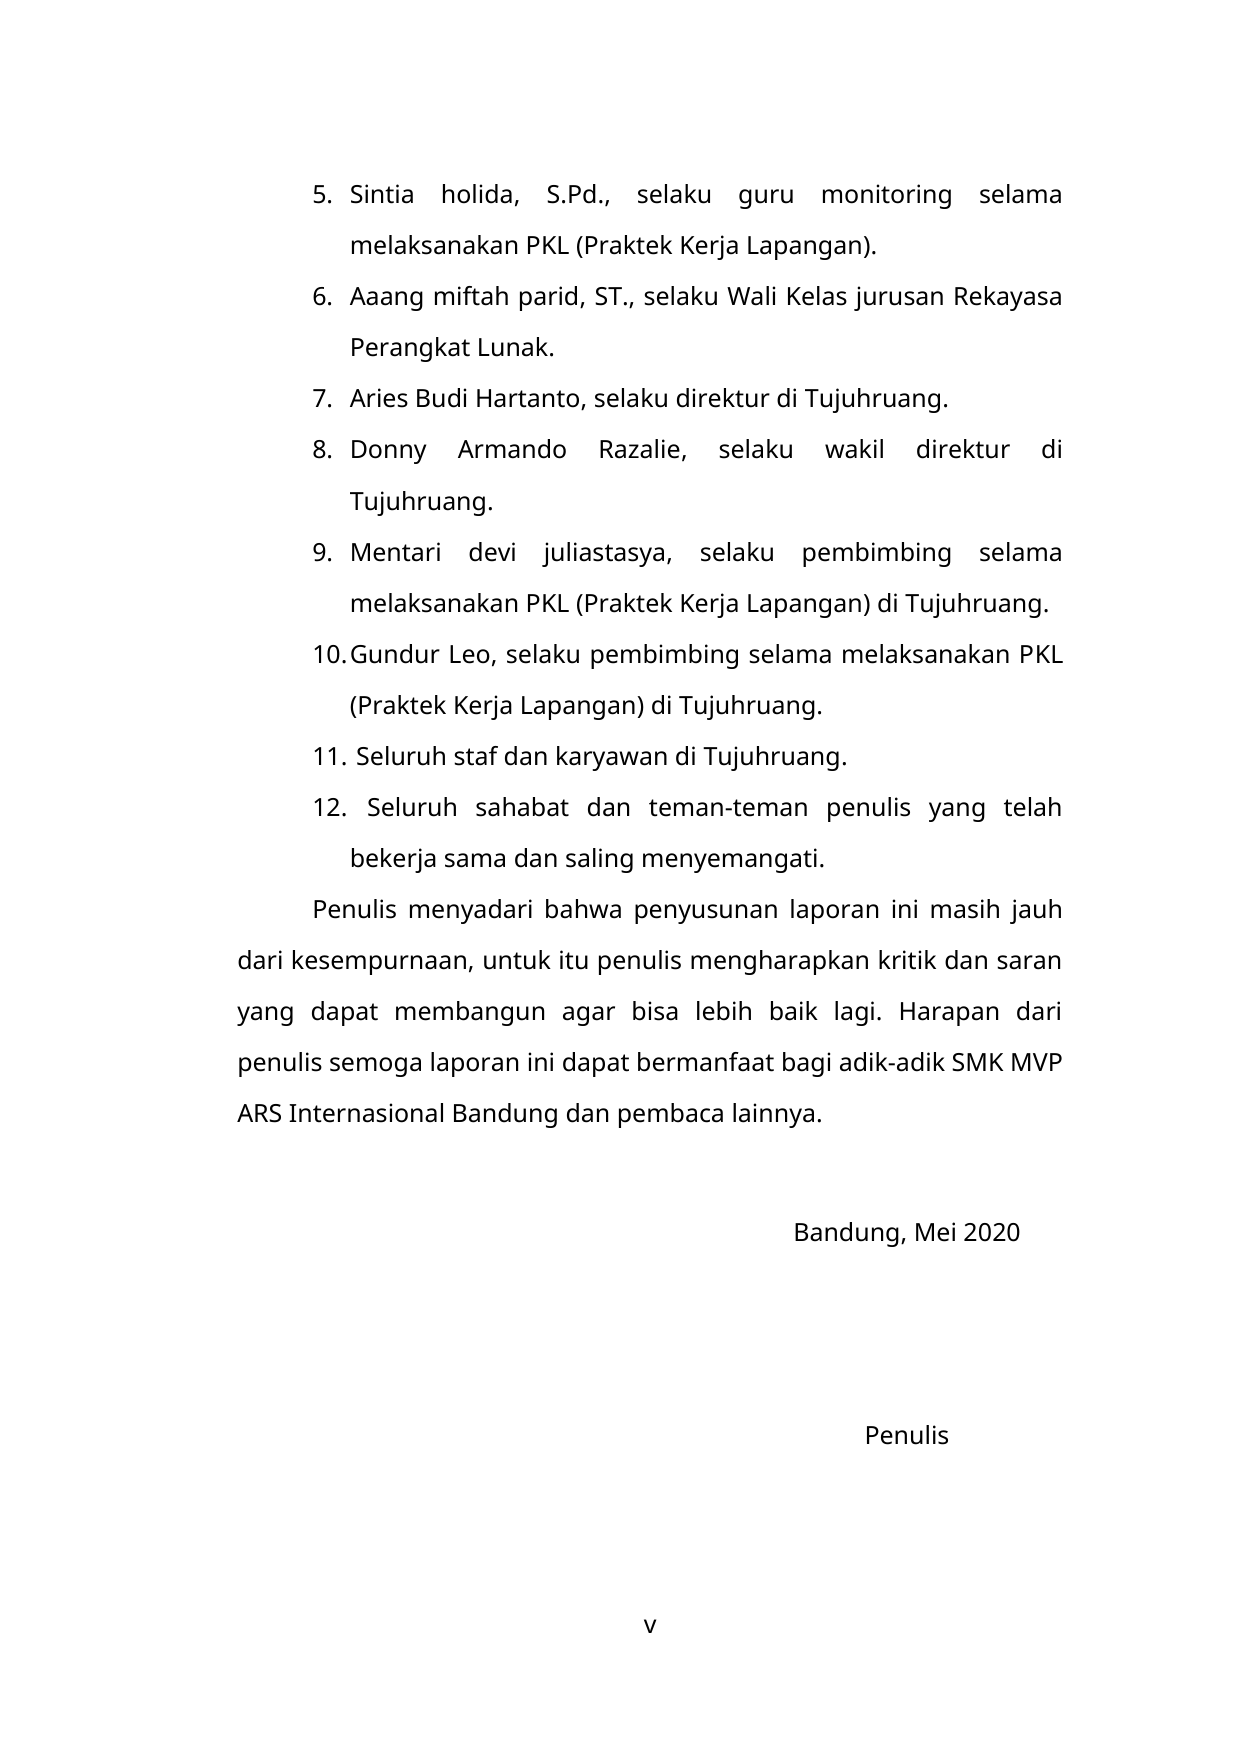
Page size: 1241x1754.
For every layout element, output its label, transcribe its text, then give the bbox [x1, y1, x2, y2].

list Sintia holida, S.Pd., selaku guru monitoring selama melaksanakan PKL (Praktek Kerja Lapangan). [312, 177, 1063, 262]
list Aries Budi Hartanto, selaku direktur di Tujuhruang. [312, 381, 1063, 415]
list Aaang miftah parid, ST., selaku Wali Kelas jurusan Rekayasa Perangkat Lunak. [312, 279, 1063, 364]
list Gundur Leo, selaku pembimbing selama melaksanakan PKL (Praktek Kerja Lapangan) di Tujuhruang. [312, 636, 1063, 721]
table_header Bandung, Mei 2020 Penulis [750, 1215, 1063, 1483]
text Penulis menyadari bahwa penyusunan laporan ini masih jauh dari kesempurnaan, untuk itu penulis mengharapkan kritik dan saran yang dapat membangun agar bisa lebih baik lagi. Harapan dari penulis semoga laporan ini dapat bermanfaat bagi adik-adik SMK MVP ARS Internasional Bandung dan pembaca lainnya. [237, 892, 1063, 1130]
list Seluruh sahabat dan teman-teman penulis yang telah bekerja sama dan saling menyemangati. [312, 789, 1063, 874]
list Seluruh staf dan karyawan di Tujuhruang. [312, 738, 1063, 772]
list Mentari devi juliastasya, selaku pembimbing selama melaksanakan PKL (Praktek Kerja Lapangan) di Tujuhruang. [312, 534, 1063, 619]
list Donny Armando Razalie, selaku wakil direktur di Tujuhruang. [312, 432, 1063, 517]
